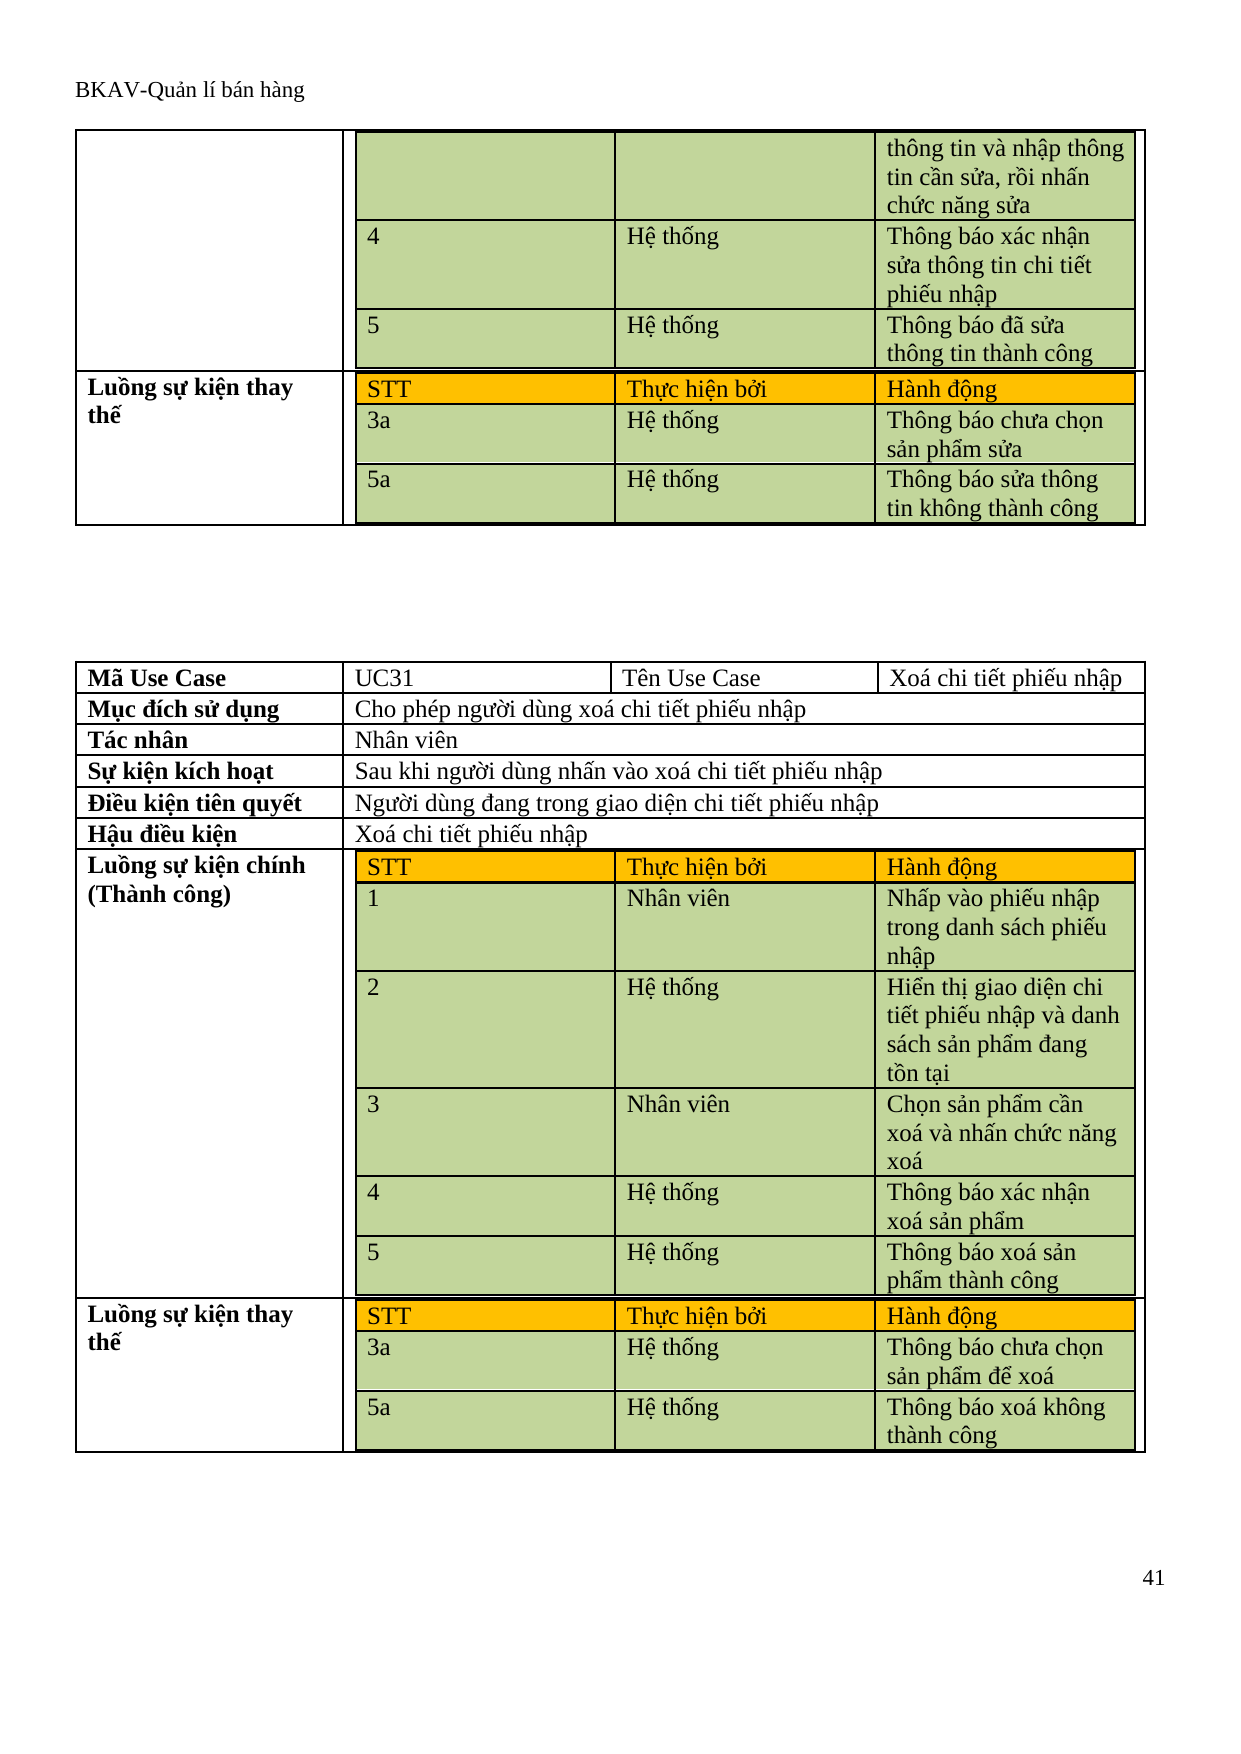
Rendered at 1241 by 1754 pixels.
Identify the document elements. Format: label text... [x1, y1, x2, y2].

table_cell Tác nhân [77, 725, 342, 754]
table_cell [344, 131, 355, 369]
table_cell [344, 1299, 355, 1451]
table_cell [1136, 1299, 1144, 1451]
table_cell Nhân viên [344, 725, 1144, 754]
table_cell Sau khi người dùng nhấn vào xoá chi tiết phiếu nhập [344, 756, 1144, 786]
table_header UC31 [344, 663, 610, 692]
table_cell Điều kiện tiên quyết [77, 788, 342, 817]
table_cell Xoá chi tiết phiếu nhập [344, 819, 1144, 848]
table_cell Cho phép người dùng xoá chi tiết phiếu nhập [344, 694, 1144, 723]
table_cell Sự kiện kích hoạt [77, 756, 342, 786]
table_cell Người dùng đang trong giao diện chi tiết phiếu nhập [344, 788, 1144, 817]
table_cell [1136, 131, 1144, 369]
table_cell Mục đích sử dụng [77, 694, 342, 723]
table_cell [344, 372, 355, 524]
table_cell Luồng sự kiện thay thế [77, 1299, 342, 1451]
table_header Tên Use Case [612, 663, 877, 692]
table_header Mã Use Case [77, 663, 342, 692]
table_header Xoá chi tiết phiếu nhập [879, 663, 1144, 692]
table_cell [344, 850, 1144, 1297]
table_cell [1136, 372, 1144, 524]
table_cell Luồng sự kiện thay thế [77, 372, 342, 524]
table_cell Hậu điều kiện [77, 819, 342, 848]
table_cell Luồng sự kiện chính (Thành công) [77, 850, 342, 1297]
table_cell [77, 131, 342, 369]
